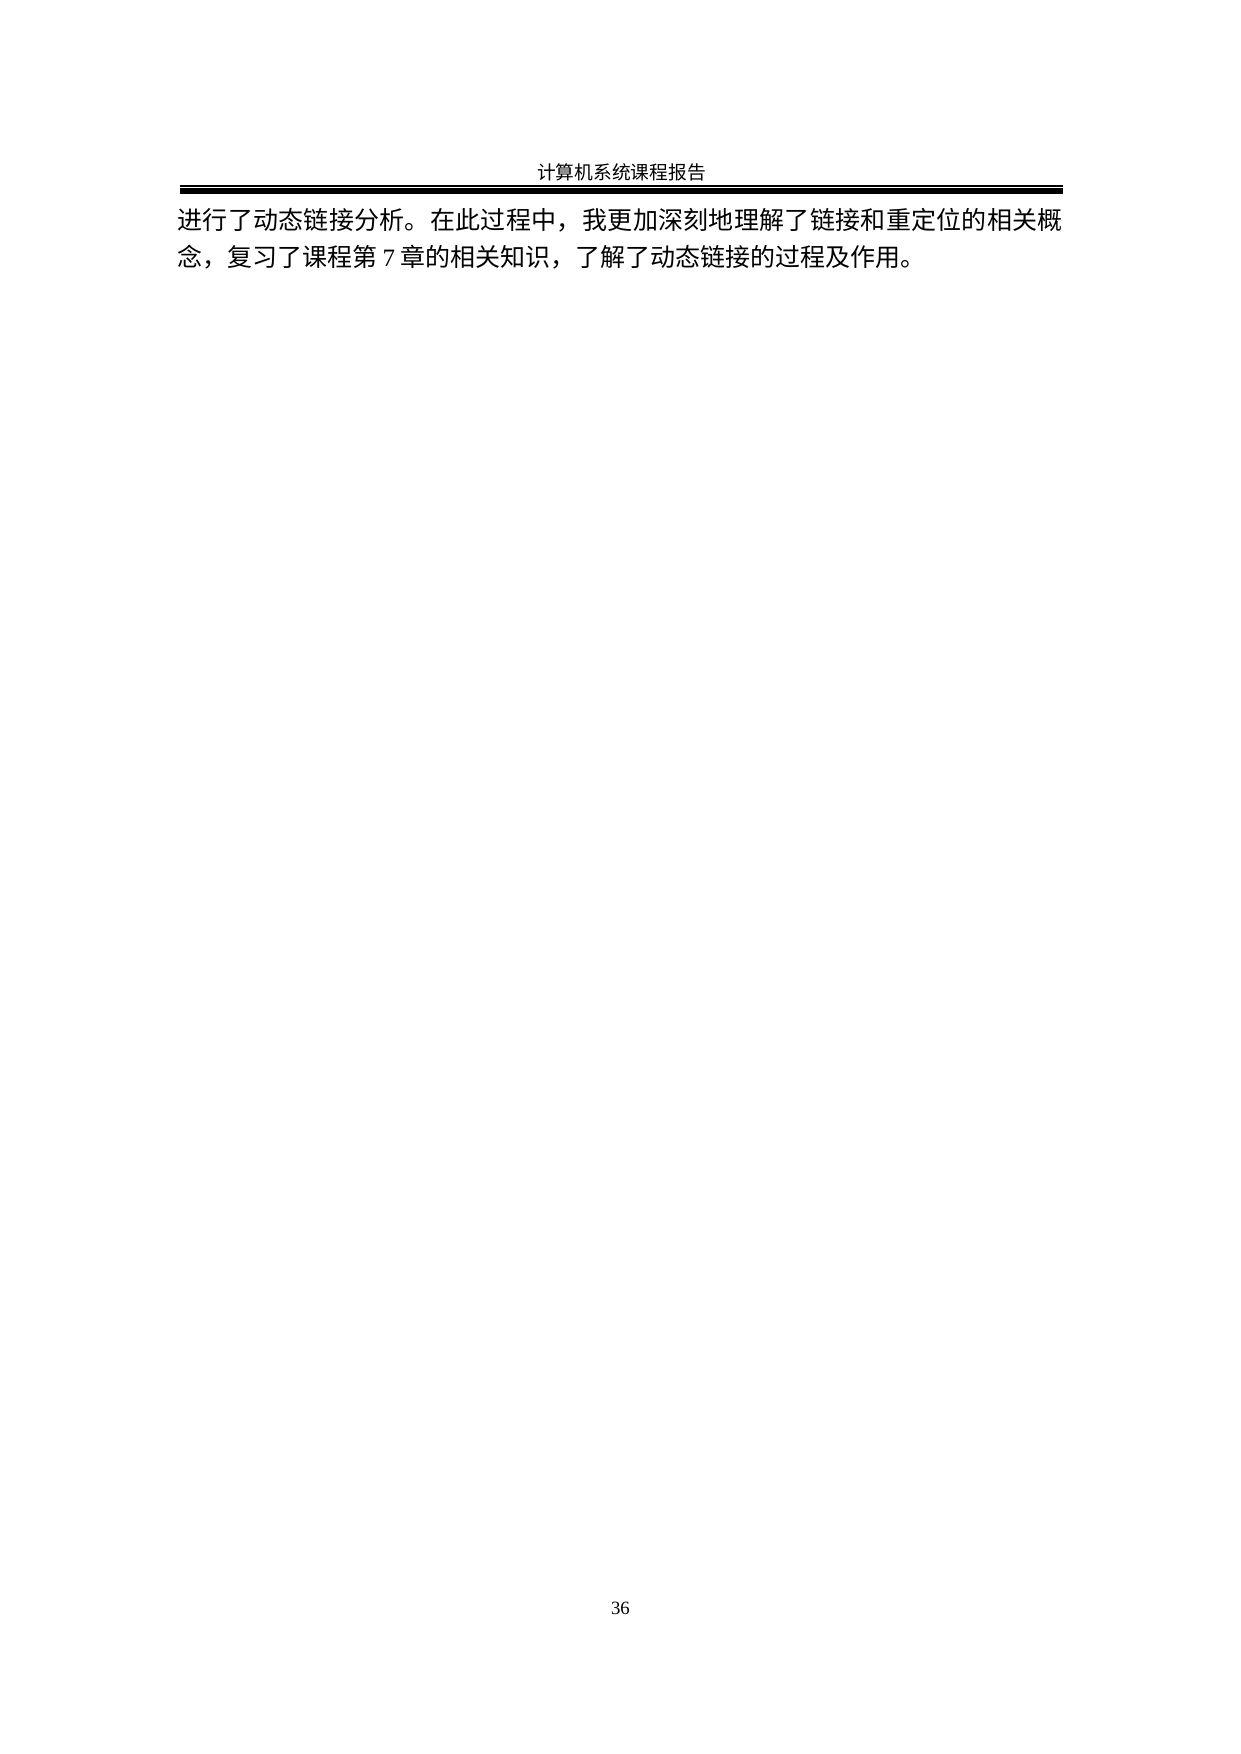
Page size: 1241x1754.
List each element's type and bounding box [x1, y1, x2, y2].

text [177, 201, 1063, 273]
